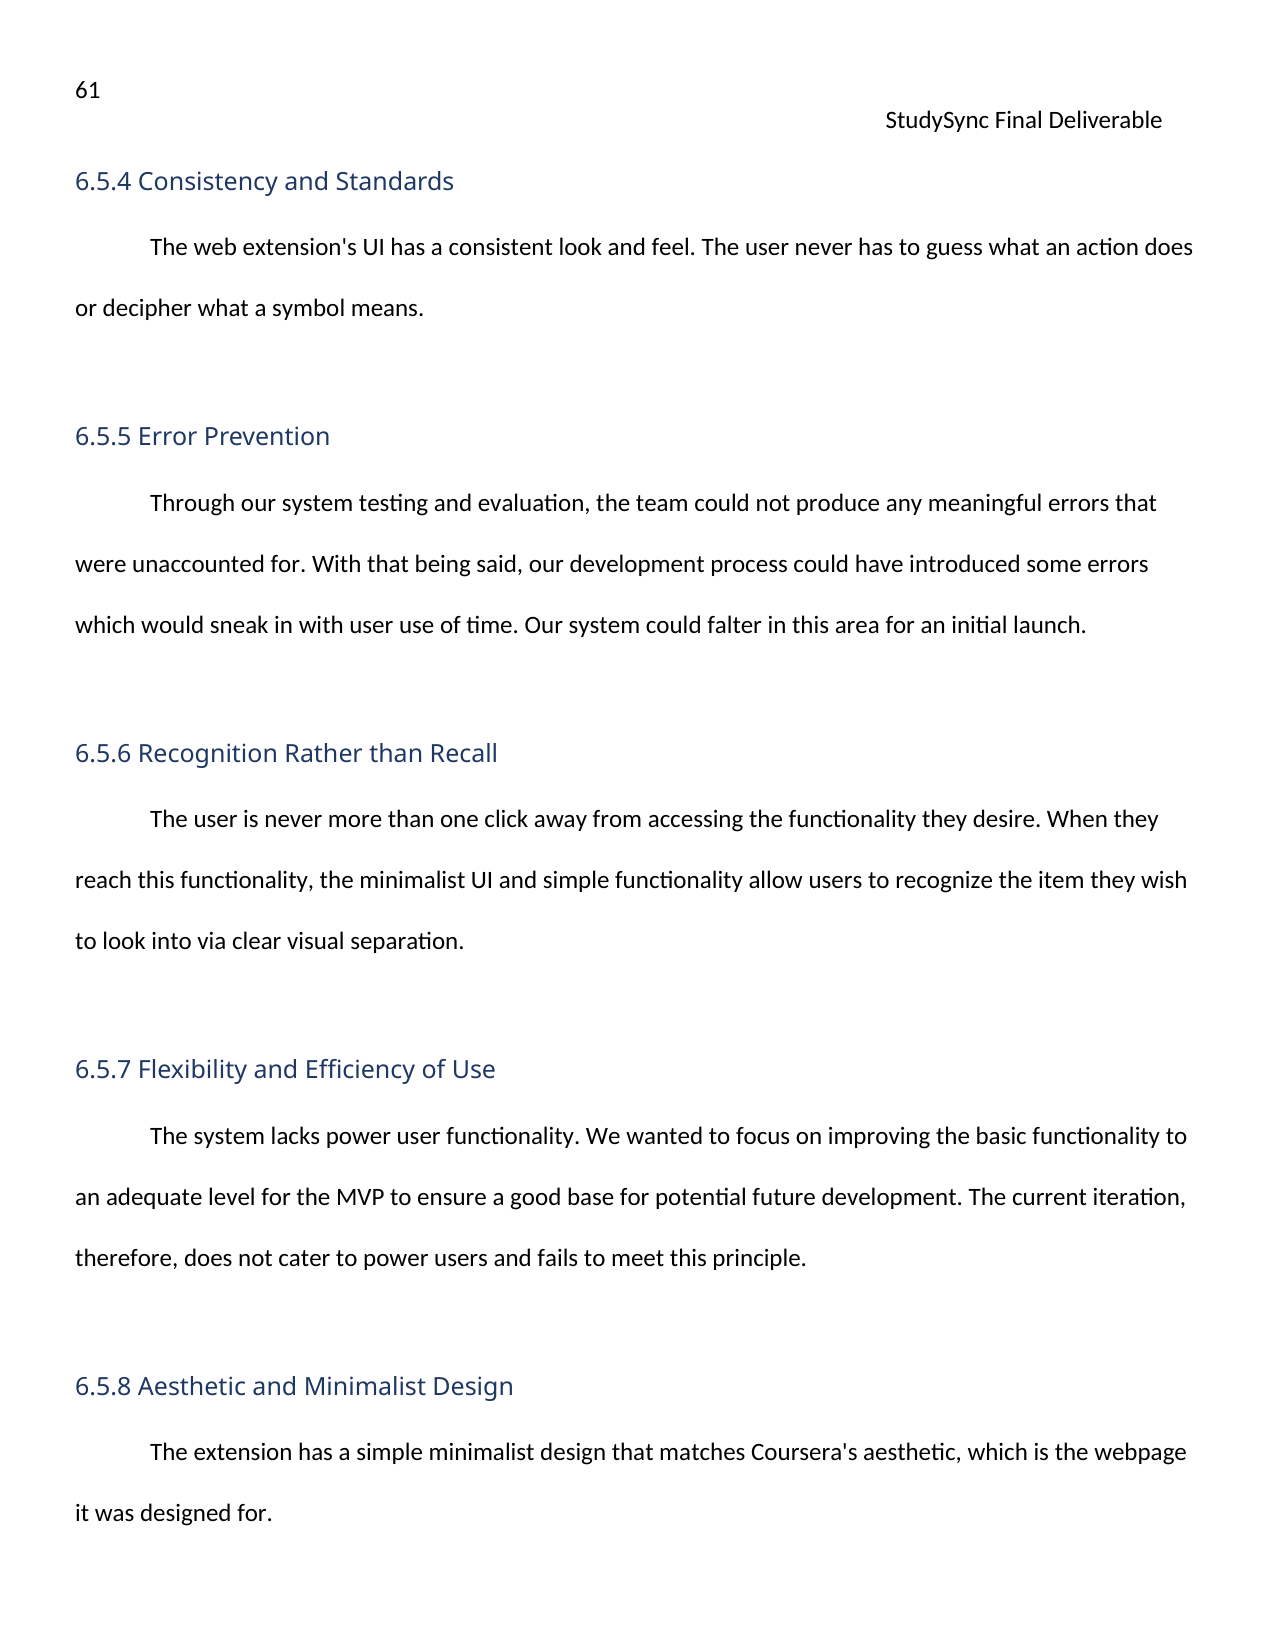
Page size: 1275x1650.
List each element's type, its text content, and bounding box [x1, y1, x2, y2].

subtitle 6.5.6 Recognition Rather than Recall [75, 735, 1200, 769]
subtitle 6.5.7 Flexibility and Efficiency of Use [75, 1052, 1200, 1086]
text The user is never more than one click away from accessing the functionality they desire. When they reach this functionality, the minimalist UI and simple functionality allow users to recognize the item they wish to look into via clear visual separation. [75, 803, 1200, 956]
subtitle 6.5.5 Error Prevention [75, 419, 1200, 453]
subtitle 6.5.8 Aesthetic and Minimalist Design [75, 1368, 1200, 1402]
text Through our system testing and evaluation, the team could not produce any meaningful errors that were unaccounted for. With that being said, our development process could have introduced some errors which would sneak in with user use of time. Our system could falter in this area for an initial launch. [75, 487, 1200, 639]
text The extension has a simple minimalist design that matches Coursera's aesthetic, which is the webpage it was designed for. [75, 1436, 1200, 1528]
text The web extension's UI has a consistent look and feel. The user never has to guess what an action does or decipher what a symbol means. [75, 232, 1200, 323]
subtitle 6.5.4 Consistency and Standards [75, 163, 1200, 197]
text The system lacks power user functionality. We wanted to focus on improving the basic functionality to an adequate level for the MVP to ensure a good base for potential future development. The current iteration, therefore, does not cater to power users and fails to meet this principle. [75, 1120, 1200, 1272]
